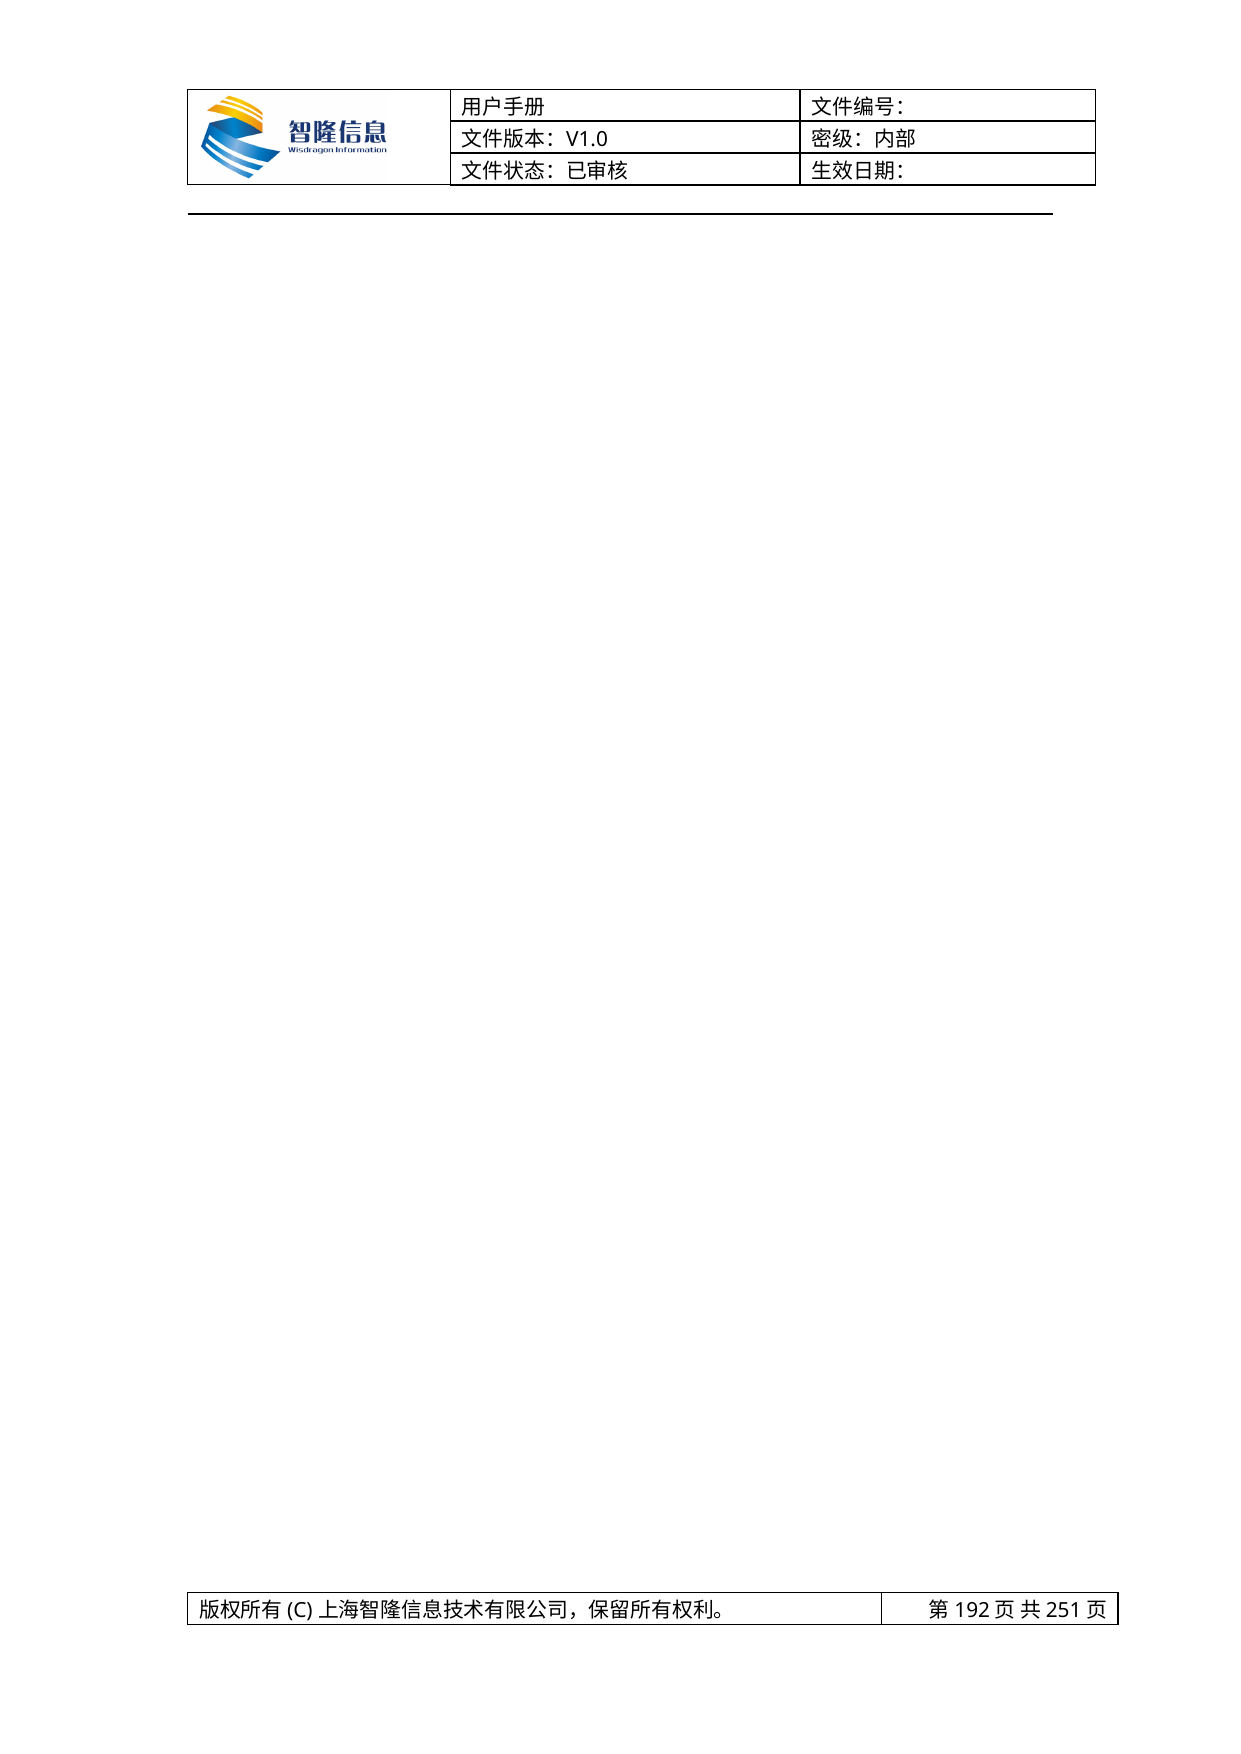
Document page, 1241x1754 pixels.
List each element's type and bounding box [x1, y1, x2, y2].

picture [198, 91, 388, 183]
